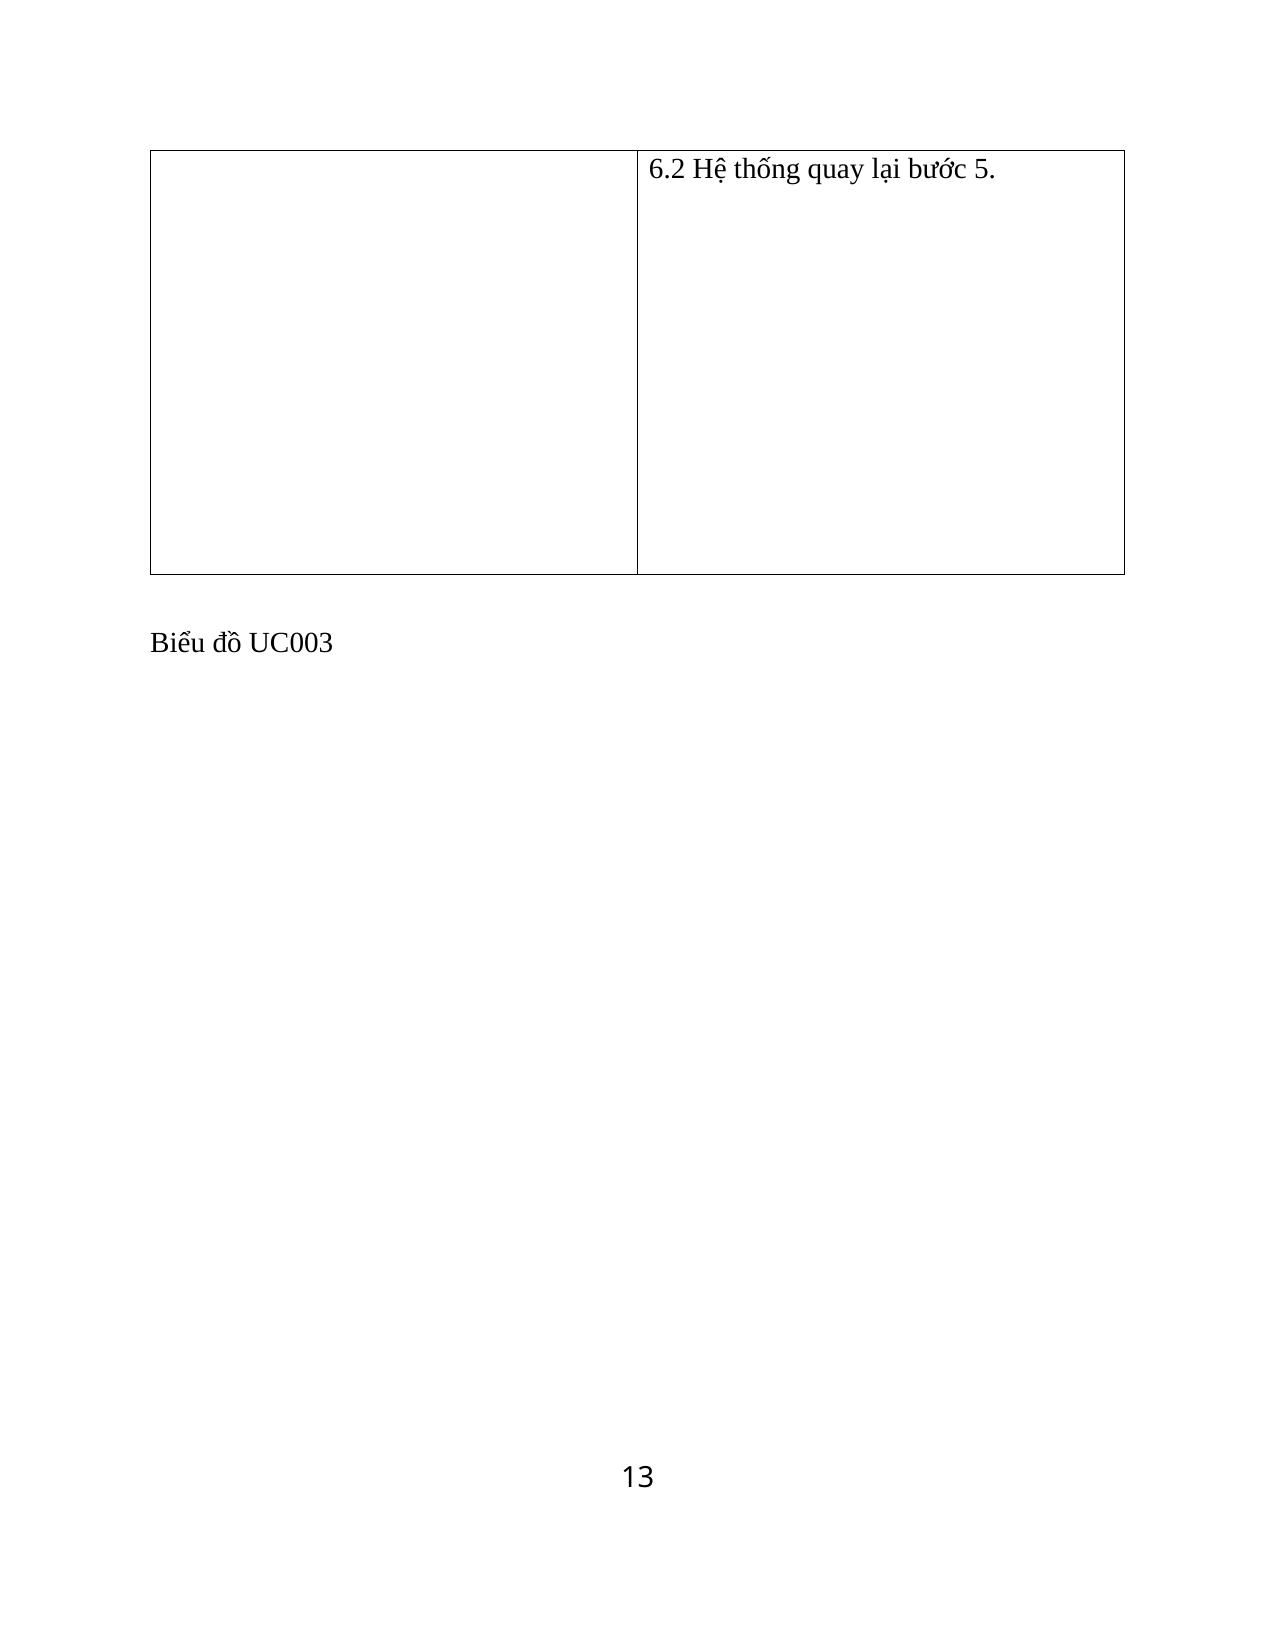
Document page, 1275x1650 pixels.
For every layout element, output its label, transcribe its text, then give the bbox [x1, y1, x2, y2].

table_cell 6.2 Hệ thống quay lại bước 5. [638, 151, 1124, 573]
table_cell [151, 151, 637, 573]
text Biểu đồ UC003 [150, 625, 1125, 658]
